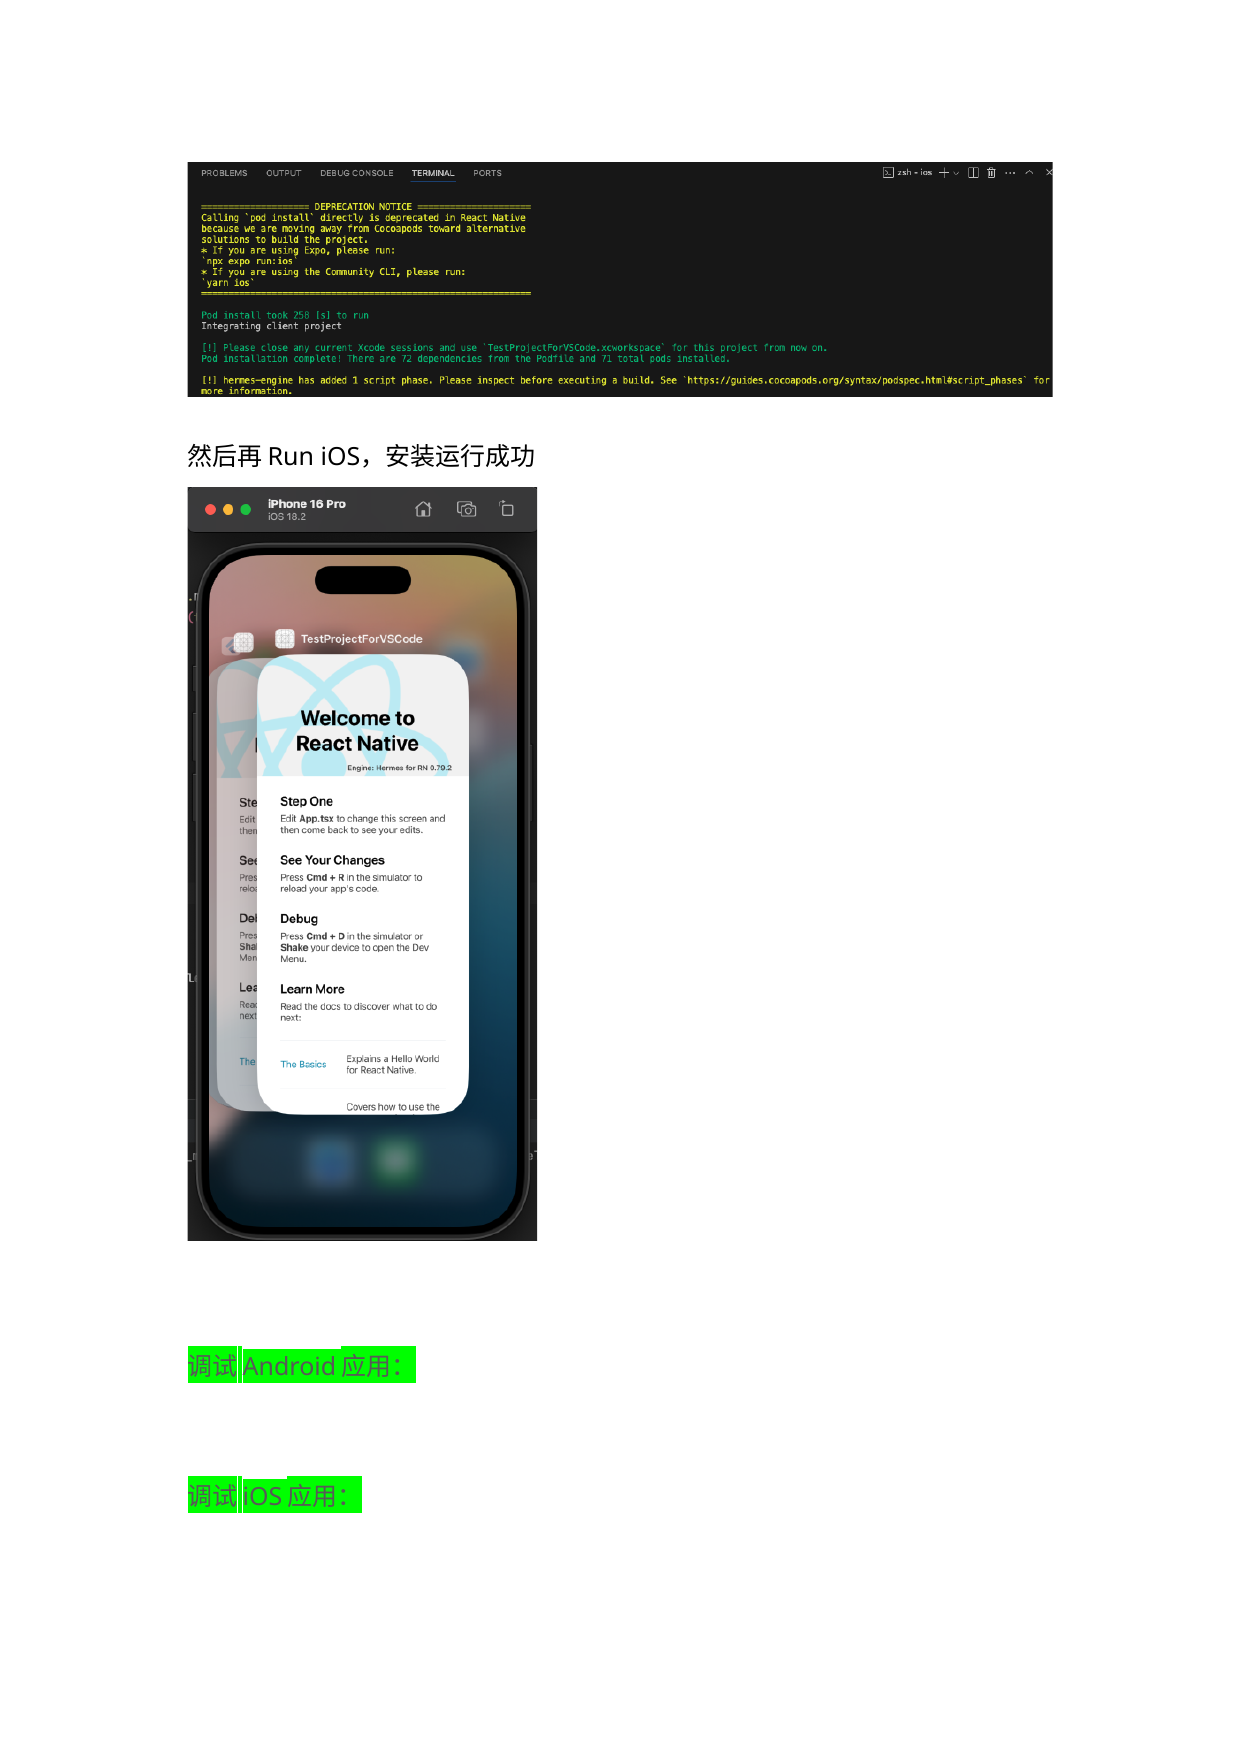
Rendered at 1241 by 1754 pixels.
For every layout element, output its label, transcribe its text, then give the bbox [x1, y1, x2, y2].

subtitle 调试Android应用： [187, 1332, 1053, 1397]
picture [187, 162, 1053, 397]
text 然后再Run iOS，安装运行成功 [187, 422, 1053, 487]
picture [187, 487, 538, 1241]
subtitle 调试iOS应用： [187, 1462, 1053, 1527]
